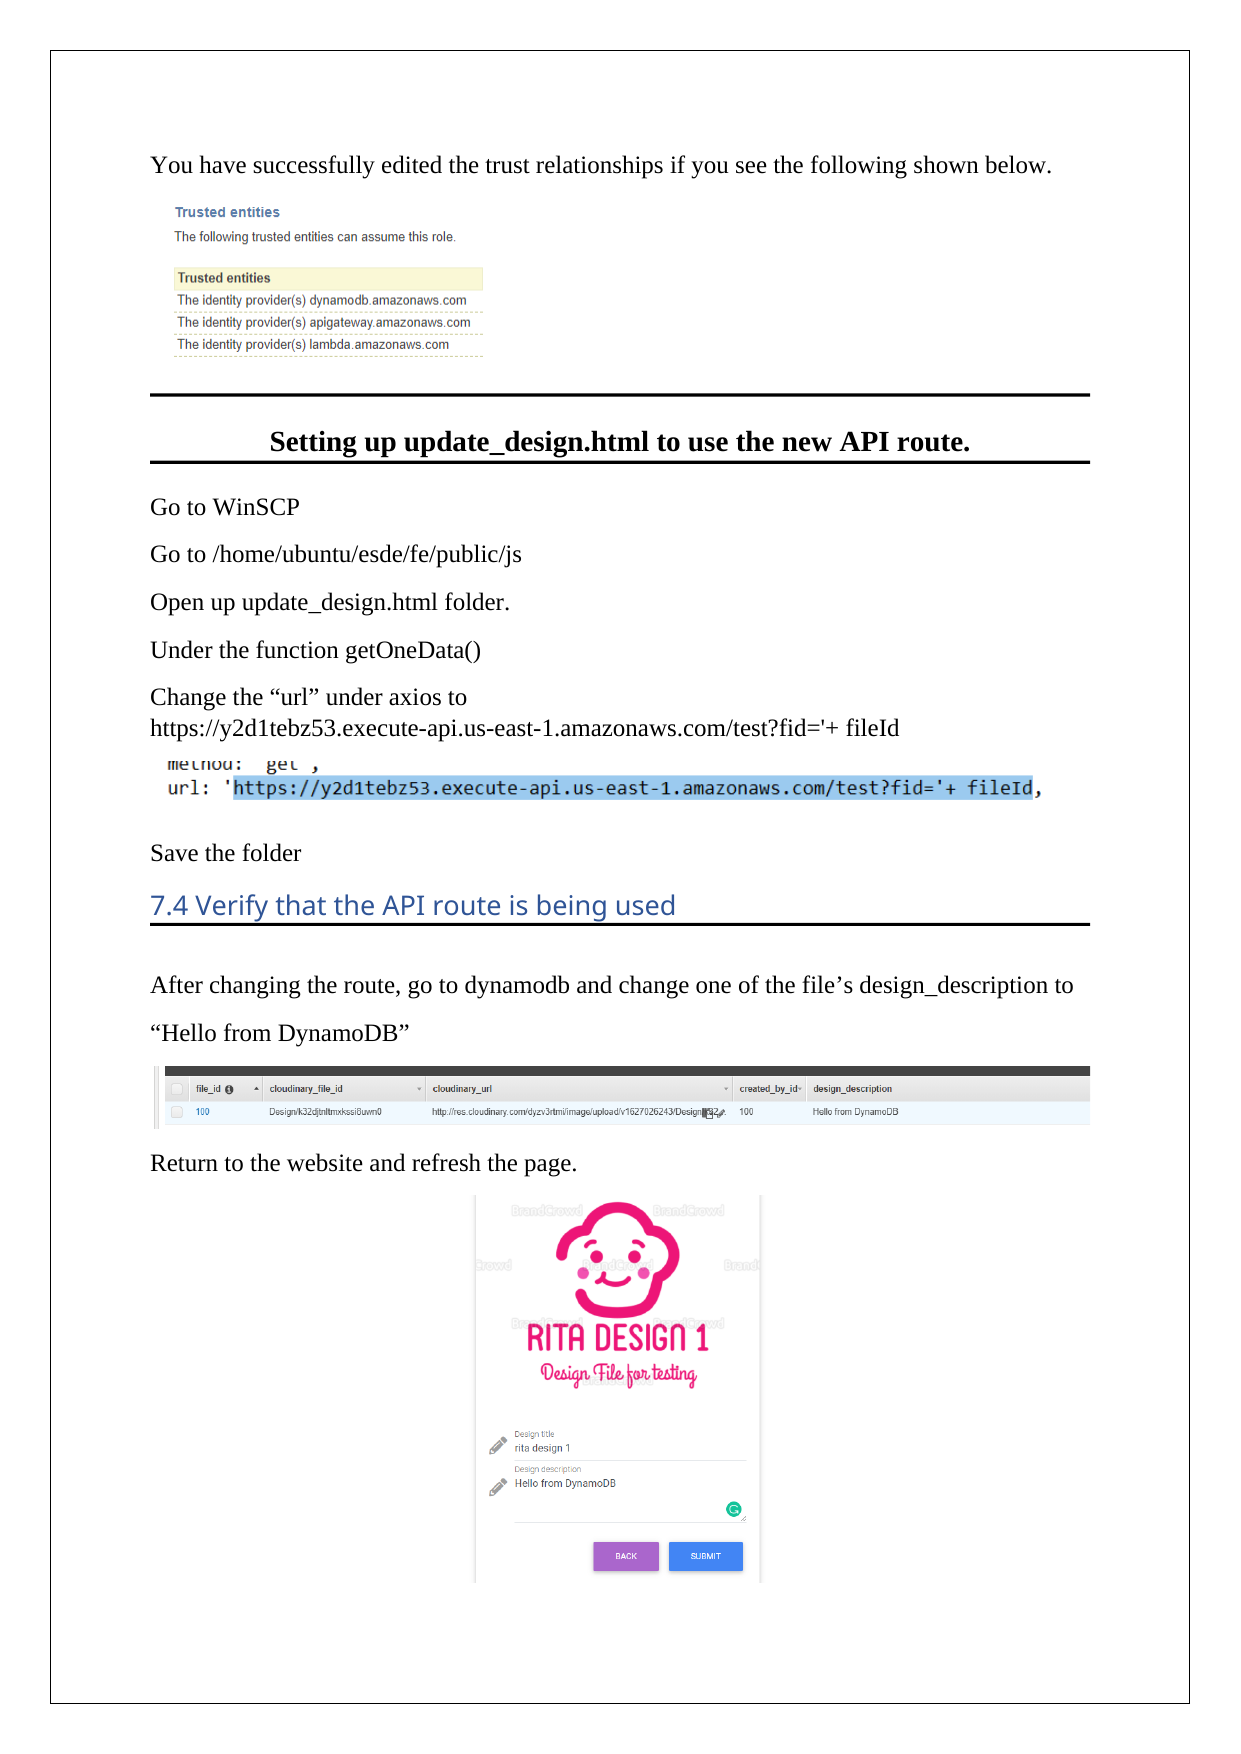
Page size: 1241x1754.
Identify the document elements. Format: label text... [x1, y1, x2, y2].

text Open up update_design.html folder. [150, 587, 1090, 616]
text Save the folder [150, 838, 1090, 867]
picture [150, 761, 1091, 820]
picture [150, 197, 498, 375]
text Go to WinSCP [150, 492, 1090, 520]
text Go to /home/ubuntu/esde/fe/public/js [150, 539, 1090, 568]
text Change the “url” under axios to https://y2d1tebz53.execute-api.us-east-1.amazonaws.com/test?fid='+ fileId [150, 682, 1090, 742]
text You have successfully edited the trust relationships if you see the following shown below. [150, 150, 1090, 179]
text Setting up update_design.html to use the new API route. [150, 424, 1090, 458]
text “Hello from DynamoDB” [150, 1018, 1090, 1047]
picture [150, 1066, 1091, 1129]
text After changing the route, go to dynamodb and change one of the file’s design_description to [150, 971, 1090, 999]
text Under the function getOneData() [150, 635, 1090, 663]
subtitle 7.4 Verify that the API route is being used [150, 886, 1090, 922]
text Return to the website and refresh the page. [150, 1148, 1090, 1176]
picture [468, 1195, 772, 1583]
